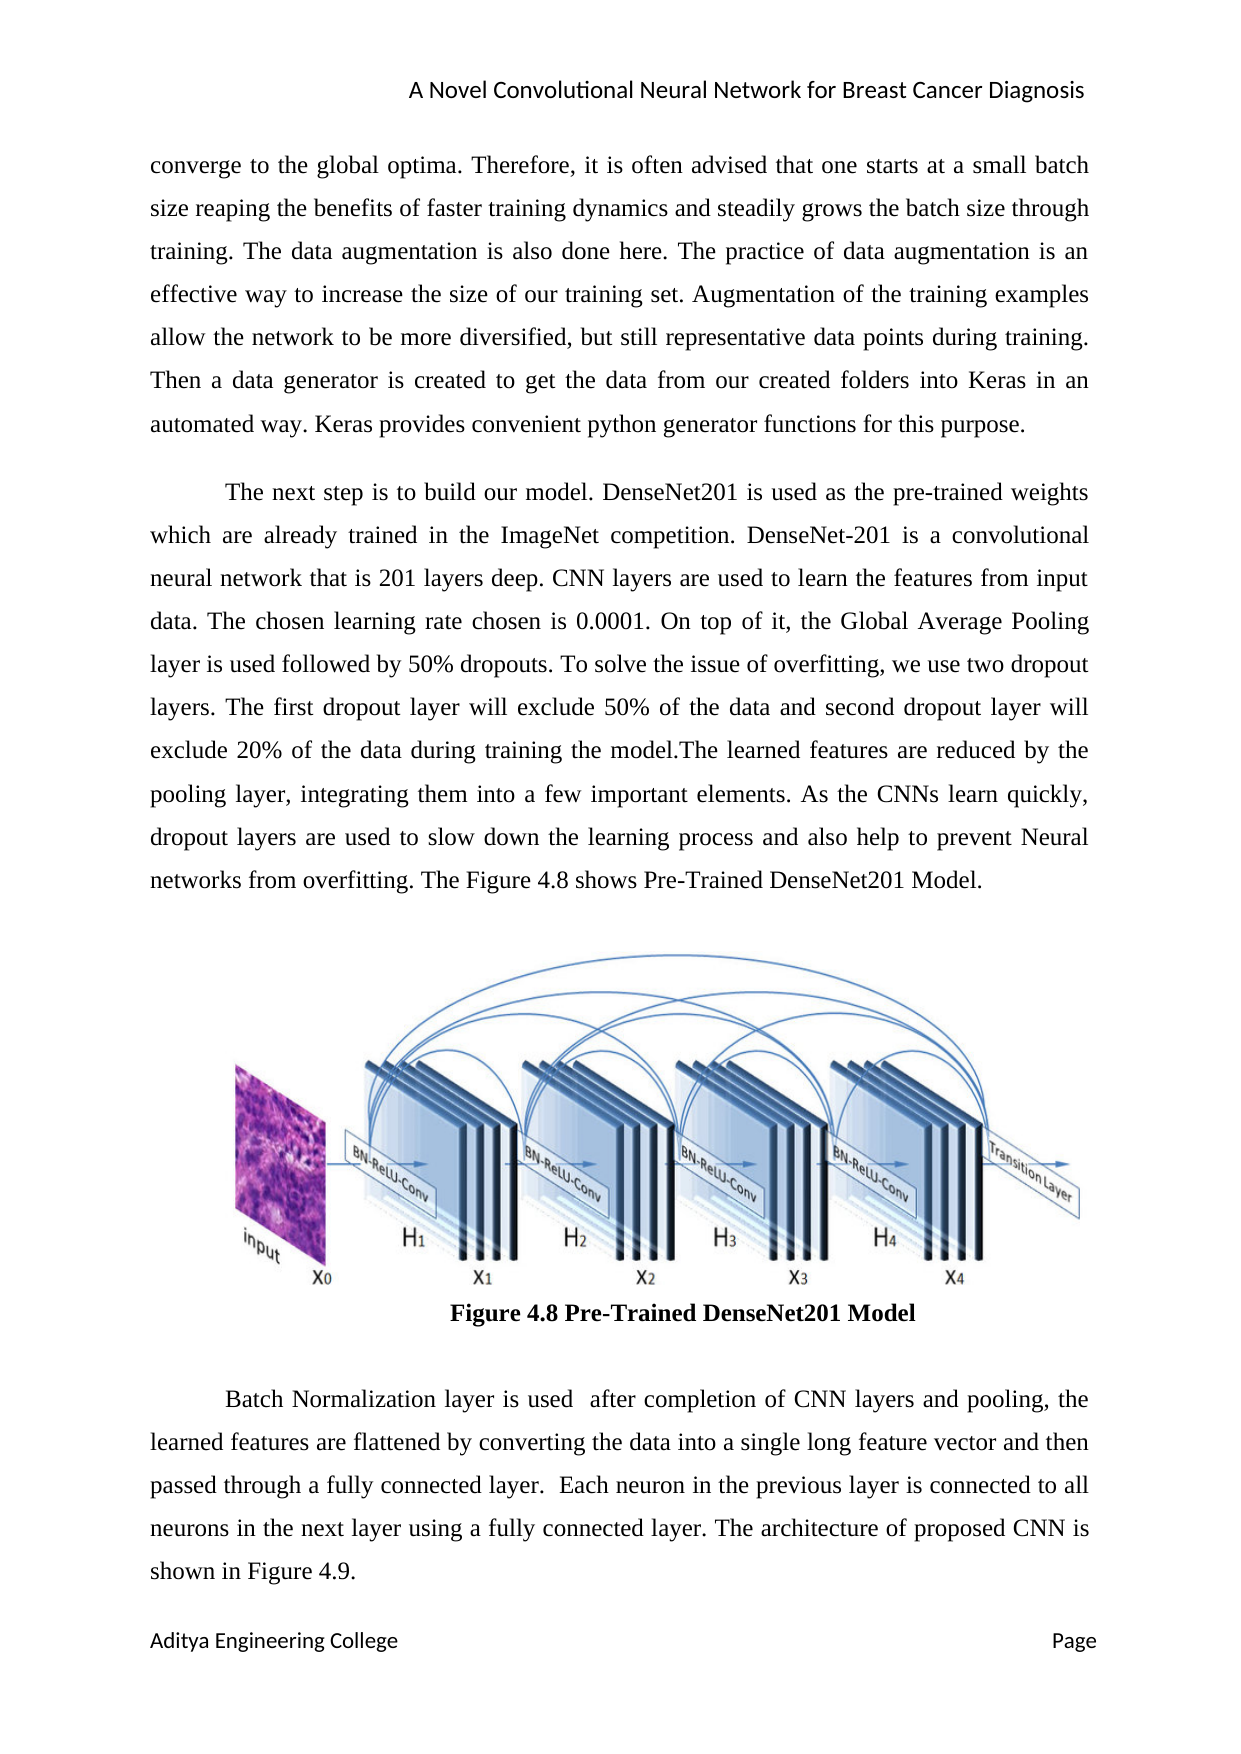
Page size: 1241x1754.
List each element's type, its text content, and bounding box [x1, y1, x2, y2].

text Batch Normalization layer is used after completion of CNN layers and pooling, the learned features are flattened by converting the data into a single long feature vector and then passed through a fully connected layer. Each neuron in the previous layer is connected to all neurons in the next layer using a fully connected layer. The architecture of proposed CNN is shown in Figure 4.9. [150, 1384, 1090, 1585]
text Figure 4.8 Pre-Trained DenseNet201 Model [225, 1298, 1090, 1326]
picture [225, 951, 1090, 1285]
text The next step is to build our model. DenseNet201 is used as the pre-trained weights which are already trained in the ImageNet competition. DenseNet-201 is a convolutional neural network that is 201 layers deep. CNN layers are used to learn the features from input data. The chosen learning rate chosen is 0.0001. On top of it, the Global Average Pooling layer is used followed by 50% dropouts. To solve the issue of overfitting, we use two dropout layers. The first dropout layer will exclude 50% of the data and second dropout layer will exclude 20% of the data during training the model.The learned features are reduced by the pooling layer, integrating them into a few important elements. As the CNNs learn quickly, dropout layers are used to slow down the learning process and also help to prevent Neural networks from overfitting. The Figure 4.8 shows Pre-Trained DenseNet201 Model. [150, 477, 1090, 894]
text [150, 150, 1090, 437]
